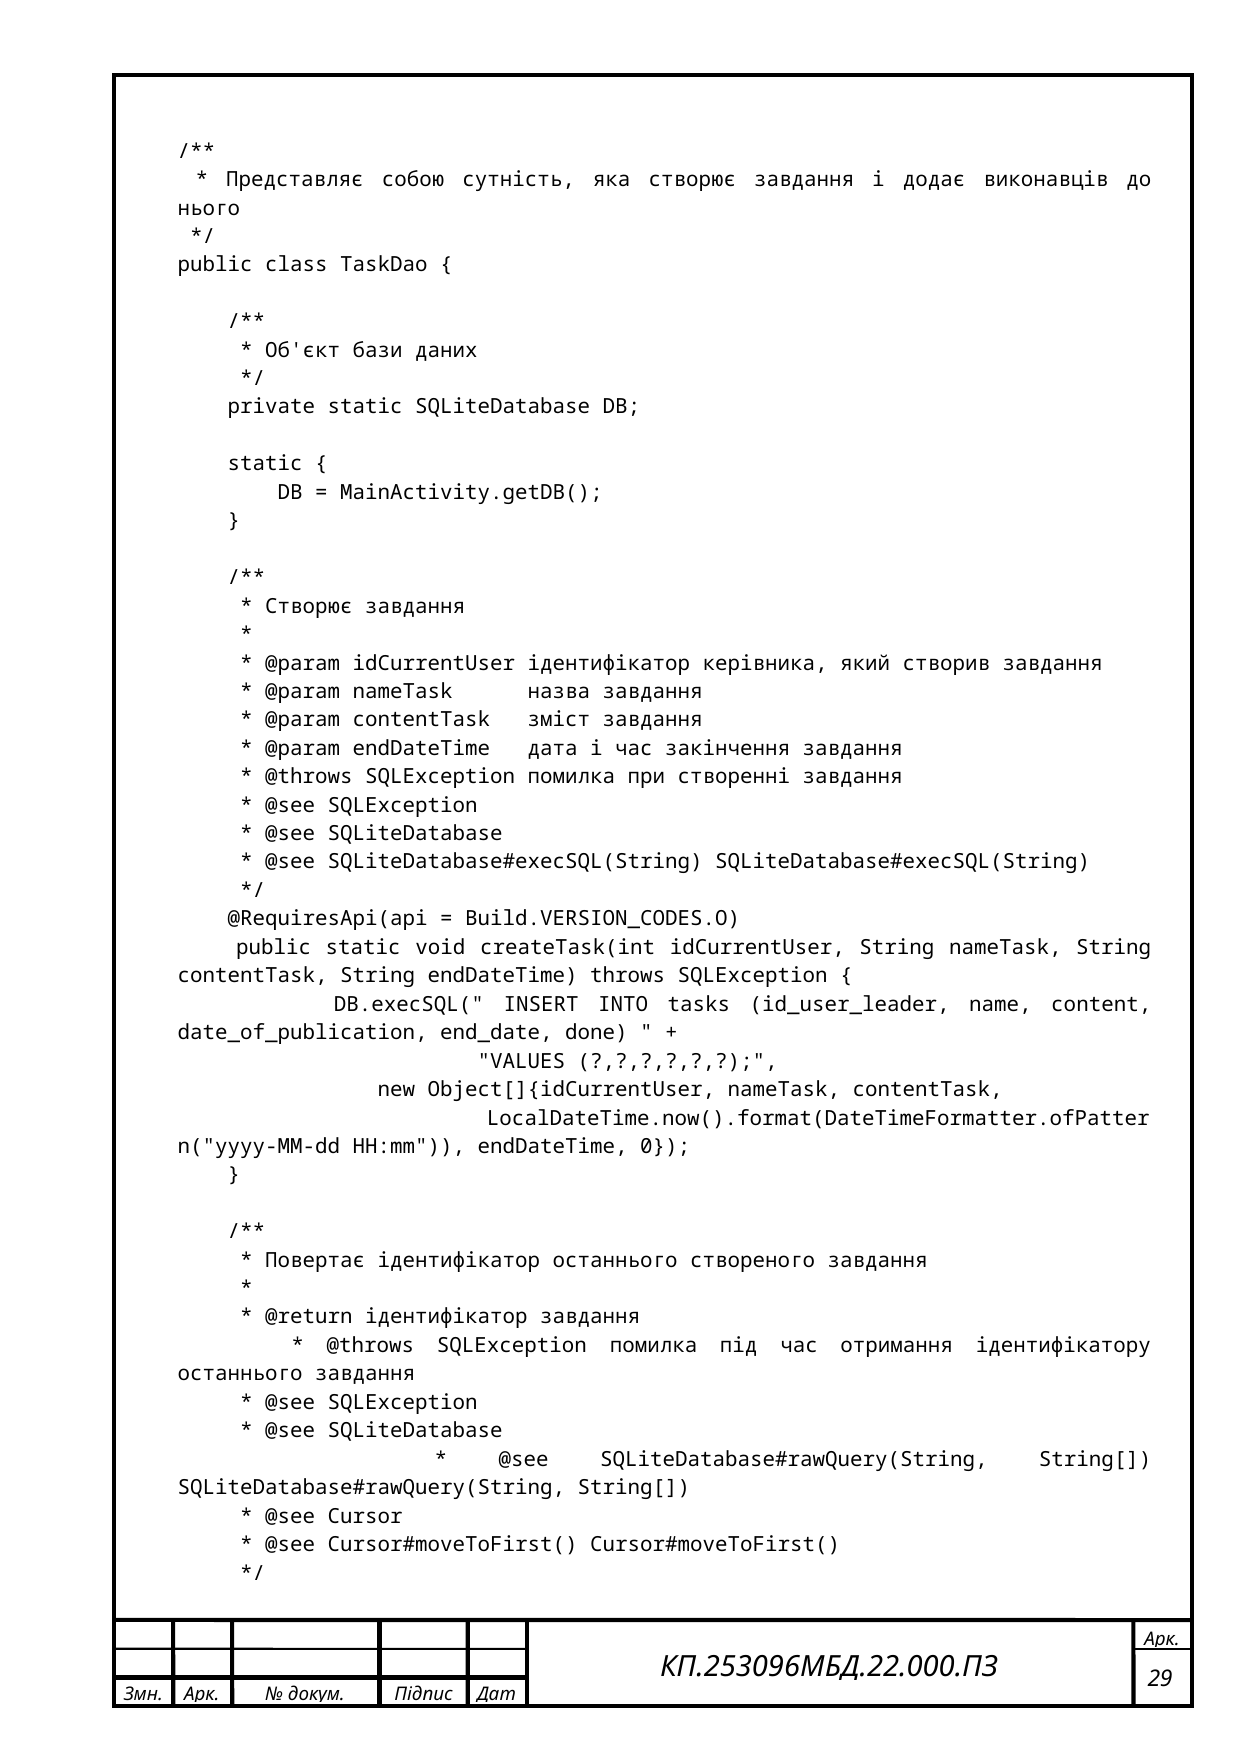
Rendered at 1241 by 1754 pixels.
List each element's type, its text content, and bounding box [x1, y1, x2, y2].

text * @param endDateTime дата і час закінчення завдання [177, 733, 1152, 761]
text */ [177, 363, 1152, 392]
text * @param idCurrentUser ідентифікатор керівника, який створив завдання [177, 648, 1152, 676]
text /** [177, 306, 1152, 335]
text */ [177, 1558, 1152, 1586]
text * @param nameTask назва завдання [177, 676, 1152, 704]
text @RequiresApi(api = Build.VERSION_CODES.O) [177, 903, 1152, 932]
text * @throws SQLException помилка під час отримання ідентифікатору останнього завдання [177, 1330, 1152, 1387]
text * @see SQLiteDatabase#rawQuery(String, String[]) SQLiteDatabase#rawQuery(String, String[]) [177, 1444, 1152, 1501]
text * @see SQLiteDatabase#execSQL(String) SQLiteDatabase#execSQL(String) [177, 847, 1152, 875]
text /** [177, 136, 1152, 164]
text */ [177, 221, 1152, 249]
text static { [177, 448, 1152, 477]
text * @see SQLException [177, 1387, 1152, 1415]
text * Об'єкт бази даних [177, 335, 1152, 363]
text /** [177, 1216, 1152, 1245]
text * Повертає ідентифікатор останнього створеного завдання [177, 1245, 1152, 1273]
text * Створює завдання [177, 591, 1152, 619]
text * @param contentTask зміст завдання [177, 704, 1152, 733]
text public class TaskDao { [177, 249, 1152, 278]
text * @see SQLiteDatabase [177, 818, 1152, 847]
text DB = MainActivity.getDB(); [177, 477, 1152, 505]
text * @see SQLiteDatabase [177, 1415, 1152, 1444]
text * Представляє собою сутність, яка створює завдання і додає виконавців до нього [177, 164, 1152, 221]
text DB.execSQL(" INSERT INTO tasks (id_user_leader, name, content, date_of_publication, end_date, done) " + [177, 989, 1152, 1046]
text * [177, 1273, 1152, 1302]
text "VALUES (?,?,?,?,?,?);", [177, 1046, 1152, 1074]
text * @return ідентифікатор завдання [177, 1302, 1152, 1330]
text } [177, 505, 1152, 534]
text new Object[]{idCurrentUser, nameTask, contentTask, [177, 1074, 1152, 1103]
text * [177, 619, 1152, 648]
text } [177, 1159, 1152, 1188]
text LocalDateTime.now().format(DateTimeFormatter.ofPattern("yyyy-MM-dd HH:mm")), endDateTime, 0}); [177, 1103, 1152, 1159]
text private static SQLiteDatabase DB; [177, 392, 1152, 420]
text * @throws SQLException помилка при створенні завдання [177, 761, 1152, 790]
text */ [177, 875, 1152, 903]
text public static void createTask(int idCurrentUser, String nameTask, String contentTask, String endDateTime) throws SQLException { [177, 932, 1152, 989]
text /** [177, 562, 1152, 591]
text * @see Cursor#moveToFirst() Cursor#moveToFirst() [177, 1529, 1152, 1558]
text * @see SQLException [177, 790, 1152, 818]
text * @see Cursor [177, 1501, 1152, 1529]
